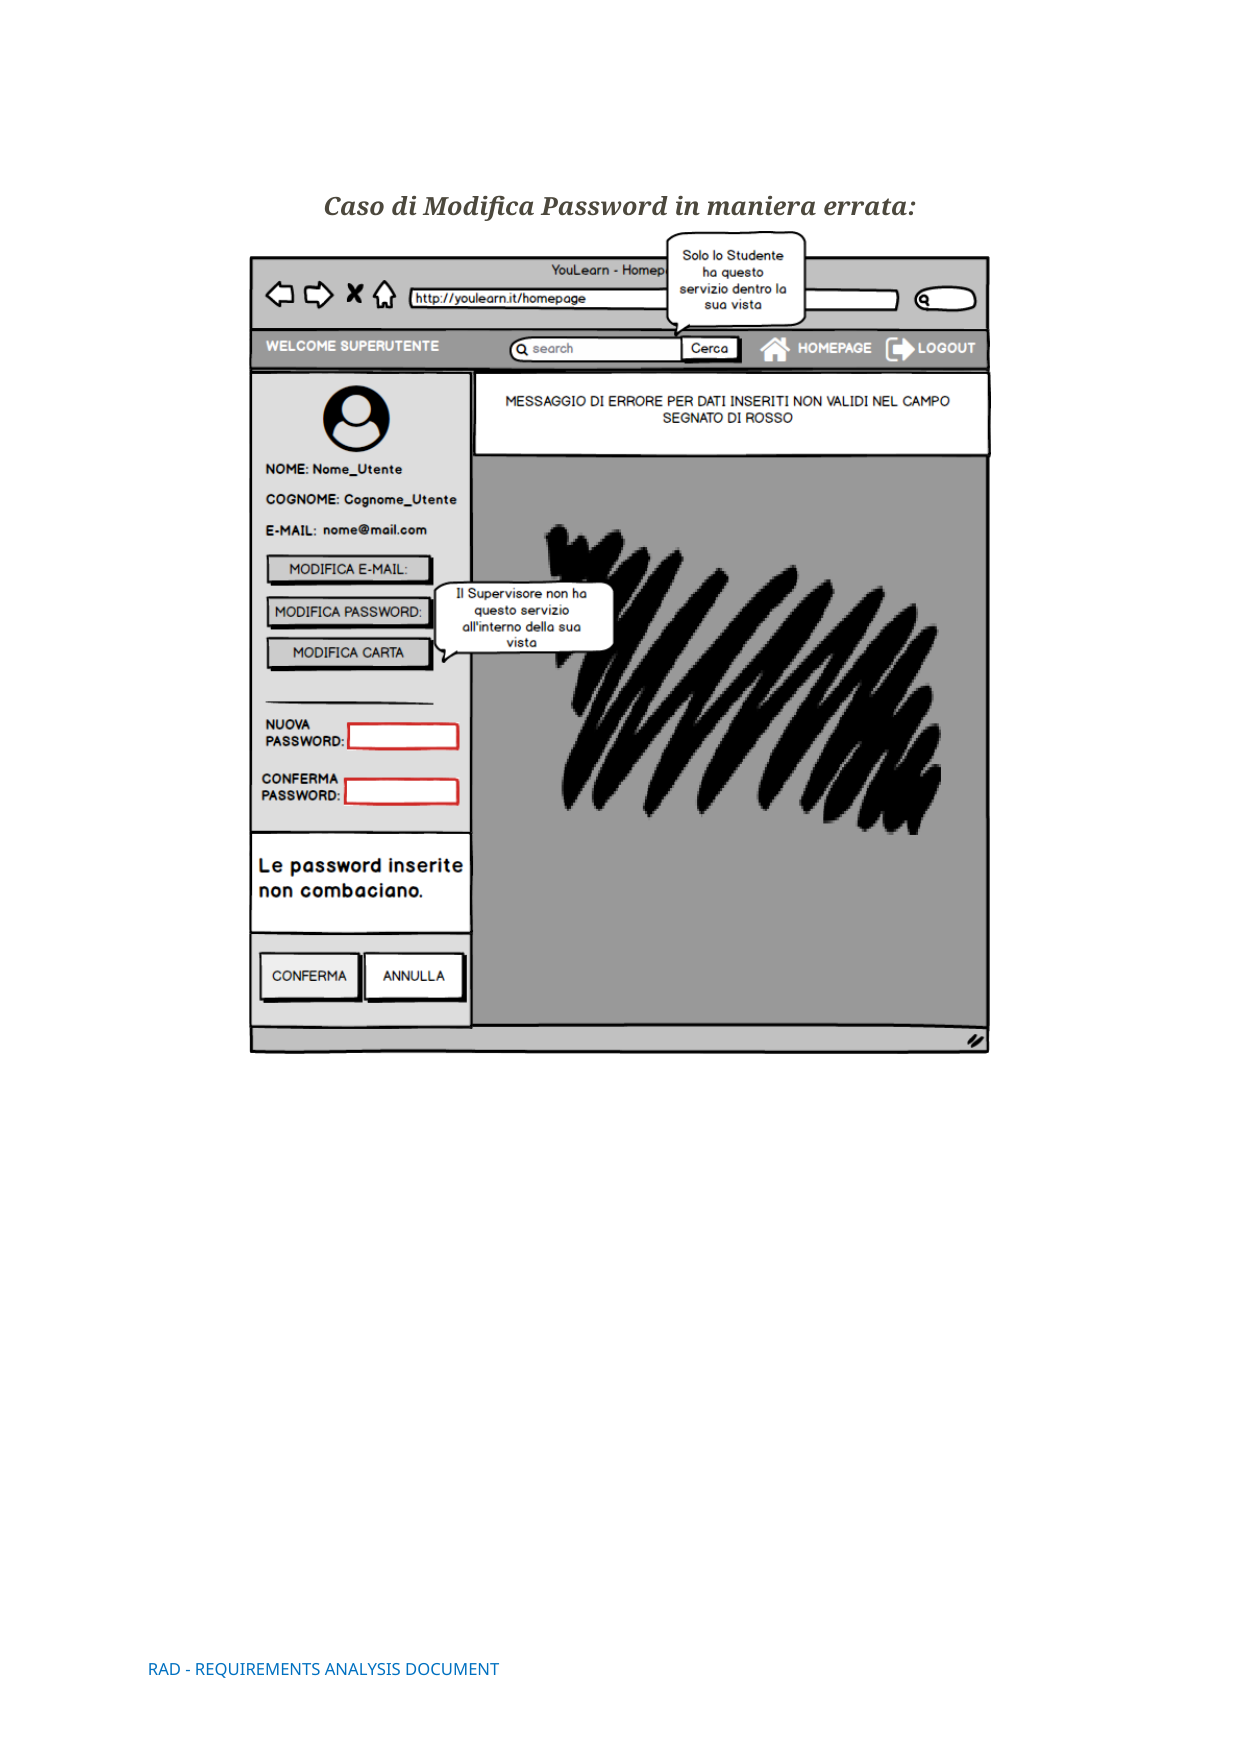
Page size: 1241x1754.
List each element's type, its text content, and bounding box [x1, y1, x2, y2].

picture [249, 231, 991, 1054]
